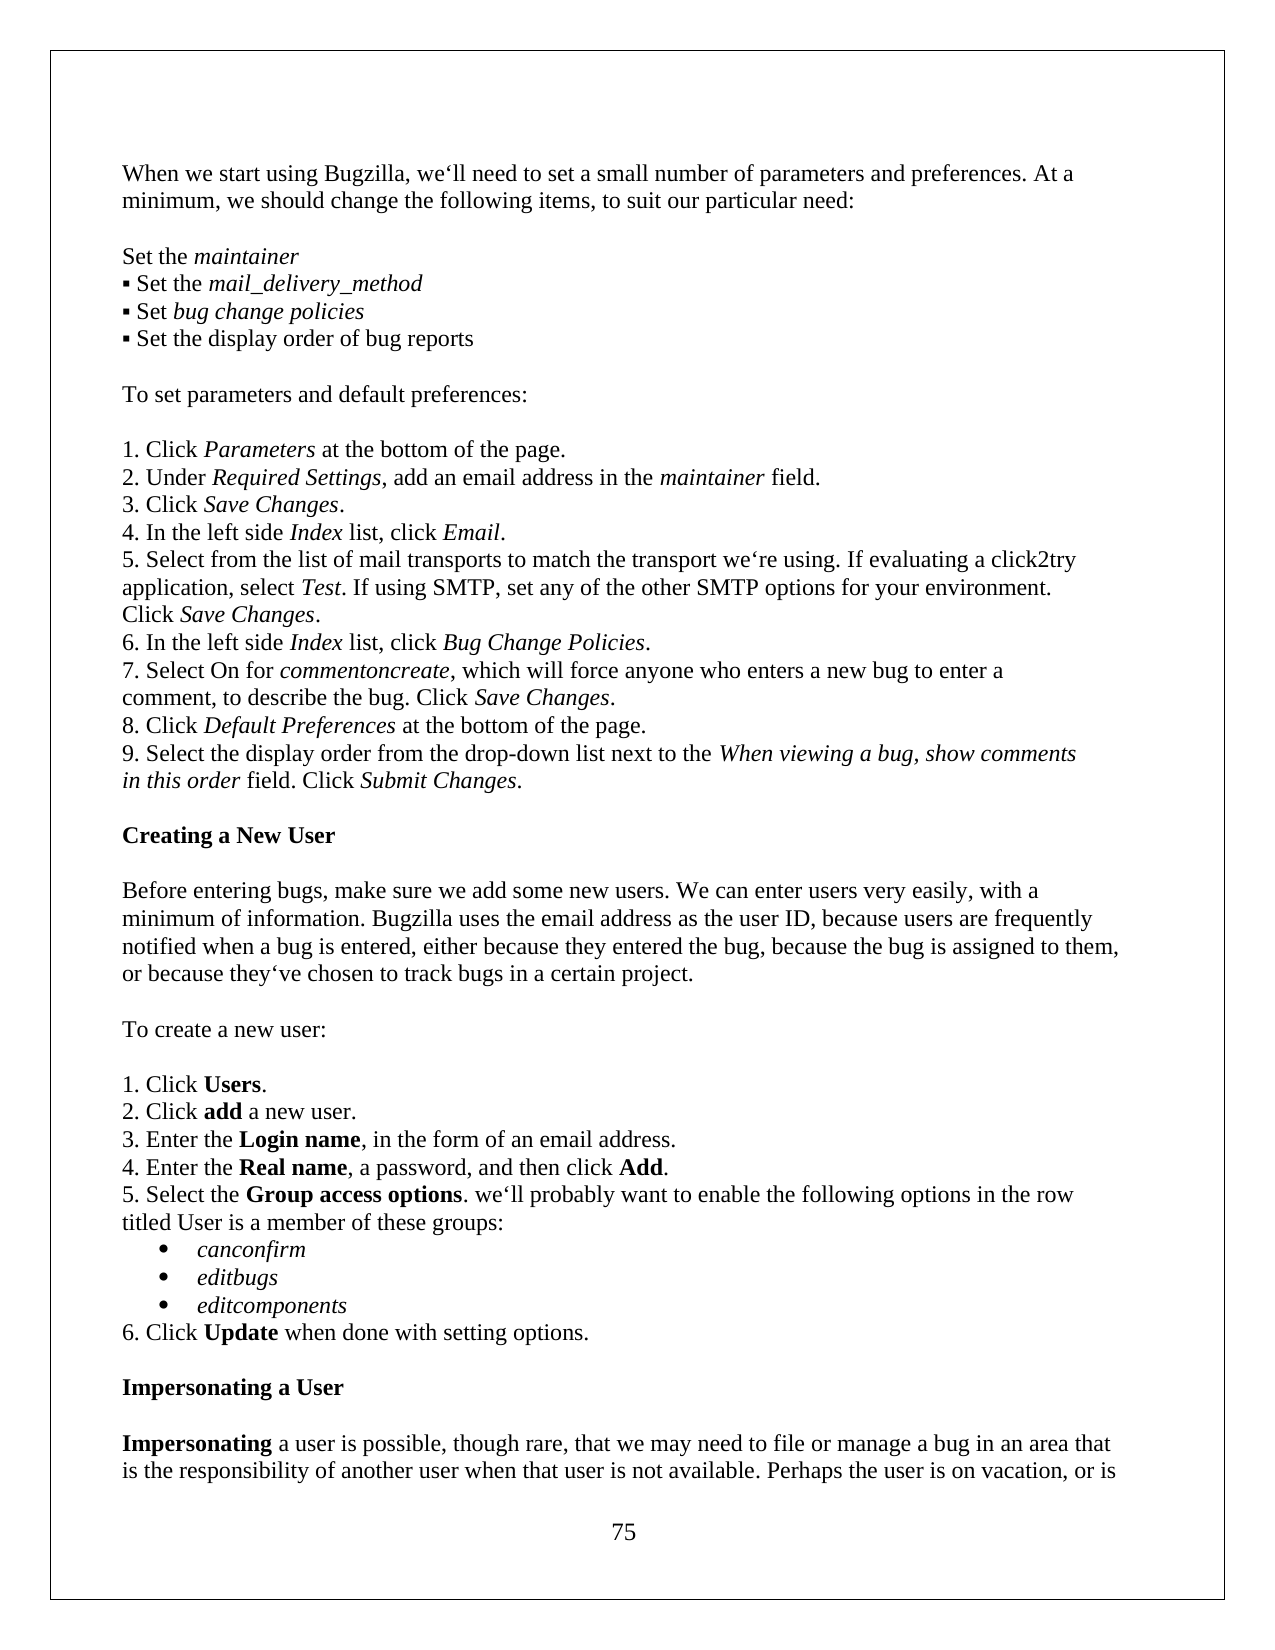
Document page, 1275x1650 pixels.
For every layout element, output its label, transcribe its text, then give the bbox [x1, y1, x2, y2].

text ▪ Set bug change policies [122, 297, 1125, 324]
text comment, to describe the bug. Click Save Changes. [122, 683, 1125, 711]
text ▪ Set the mail_delivery_method [122, 269, 1125, 297]
text 3. Enter the Login name, in the form of an email address. [122, 1125, 1125, 1153]
text 2. Under Required Settings, add an email address in the maintainer field. [122, 462, 1125, 490]
text 6. Click Update when done with setting options. [122, 1318, 1125, 1346]
text 8. Click Default Preferences at the bottom of the page. [122, 711, 1125, 738]
text Before entering bugs, make sure we add some new users. We can enter users very easily, with a minimum of information. Bugzilla uses the email address as the user ID, because users are frequently notified when a bug is entered, either because they entered the bug, because the bug is assigned to them, or because they‘ve chosen to track bugs in a certain project. [122, 877, 1125, 987]
text ▪ Set the display order of bug reports [122, 324, 1125, 352]
text 7. Select On for commentoncreate, which will force anyone who enters a new bug to enter a [122, 656, 1125, 683]
text To set parameters and default preferences: [122, 380, 1125, 407]
text 6. In the left side Index list, click Bug Change Policies. [122, 628, 1125, 656]
text 4. In the left side Index list, click Email. [122, 518, 1125, 545]
text 1. Click Parameters at the bottom of the page. [122, 435, 1125, 462]
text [122, 1429, 1125, 1484]
text 4. Enter the Real name, a password, and then click Add. [122, 1153, 1125, 1180]
text When we start using Bugzilla, we‘ll need to set a small number of parameters and preferences. At a minimum, we should change the following items, to suit our particular need: [122, 159, 1125, 214]
text 5. Select the Group access options. we‘ll probably want to enable the following options in the row titled User is a member of these groups: [122, 1180, 1125, 1235]
text 1. Click Users. [122, 1070, 1125, 1097]
list editcomponents [159, 1291, 1125, 1318]
text To create a new user: [122, 1014, 1125, 1042]
text Creating a New User [122, 821, 1125, 849]
text Click Save Changes. [122, 601, 1125, 628]
text application, select Test. If using SMTP, set any of the other SMTP options for your environment. [122, 573, 1125, 601]
text 5. Select from the list of mail transports to match the transport we‘re using. If evaluating a click2try [122, 545, 1125, 573]
text in this order field. Click Submit Changes. [122, 766, 1125, 794]
list editbugs [159, 1263, 1125, 1291]
text Impersonating a User [122, 1373, 1125, 1401]
text 2. Click add a new user. [122, 1097, 1125, 1125]
text 9. Select the display order from the drop-down list next to the When viewing a bug, show comments [122, 738, 1125, 766]
list canconfirm [159, 1235, 1125, 1263]
text 3. Click Save Changes. [122, 490, 1125, 518]
text Set the maintainer [122, 242, 1125, 269]
